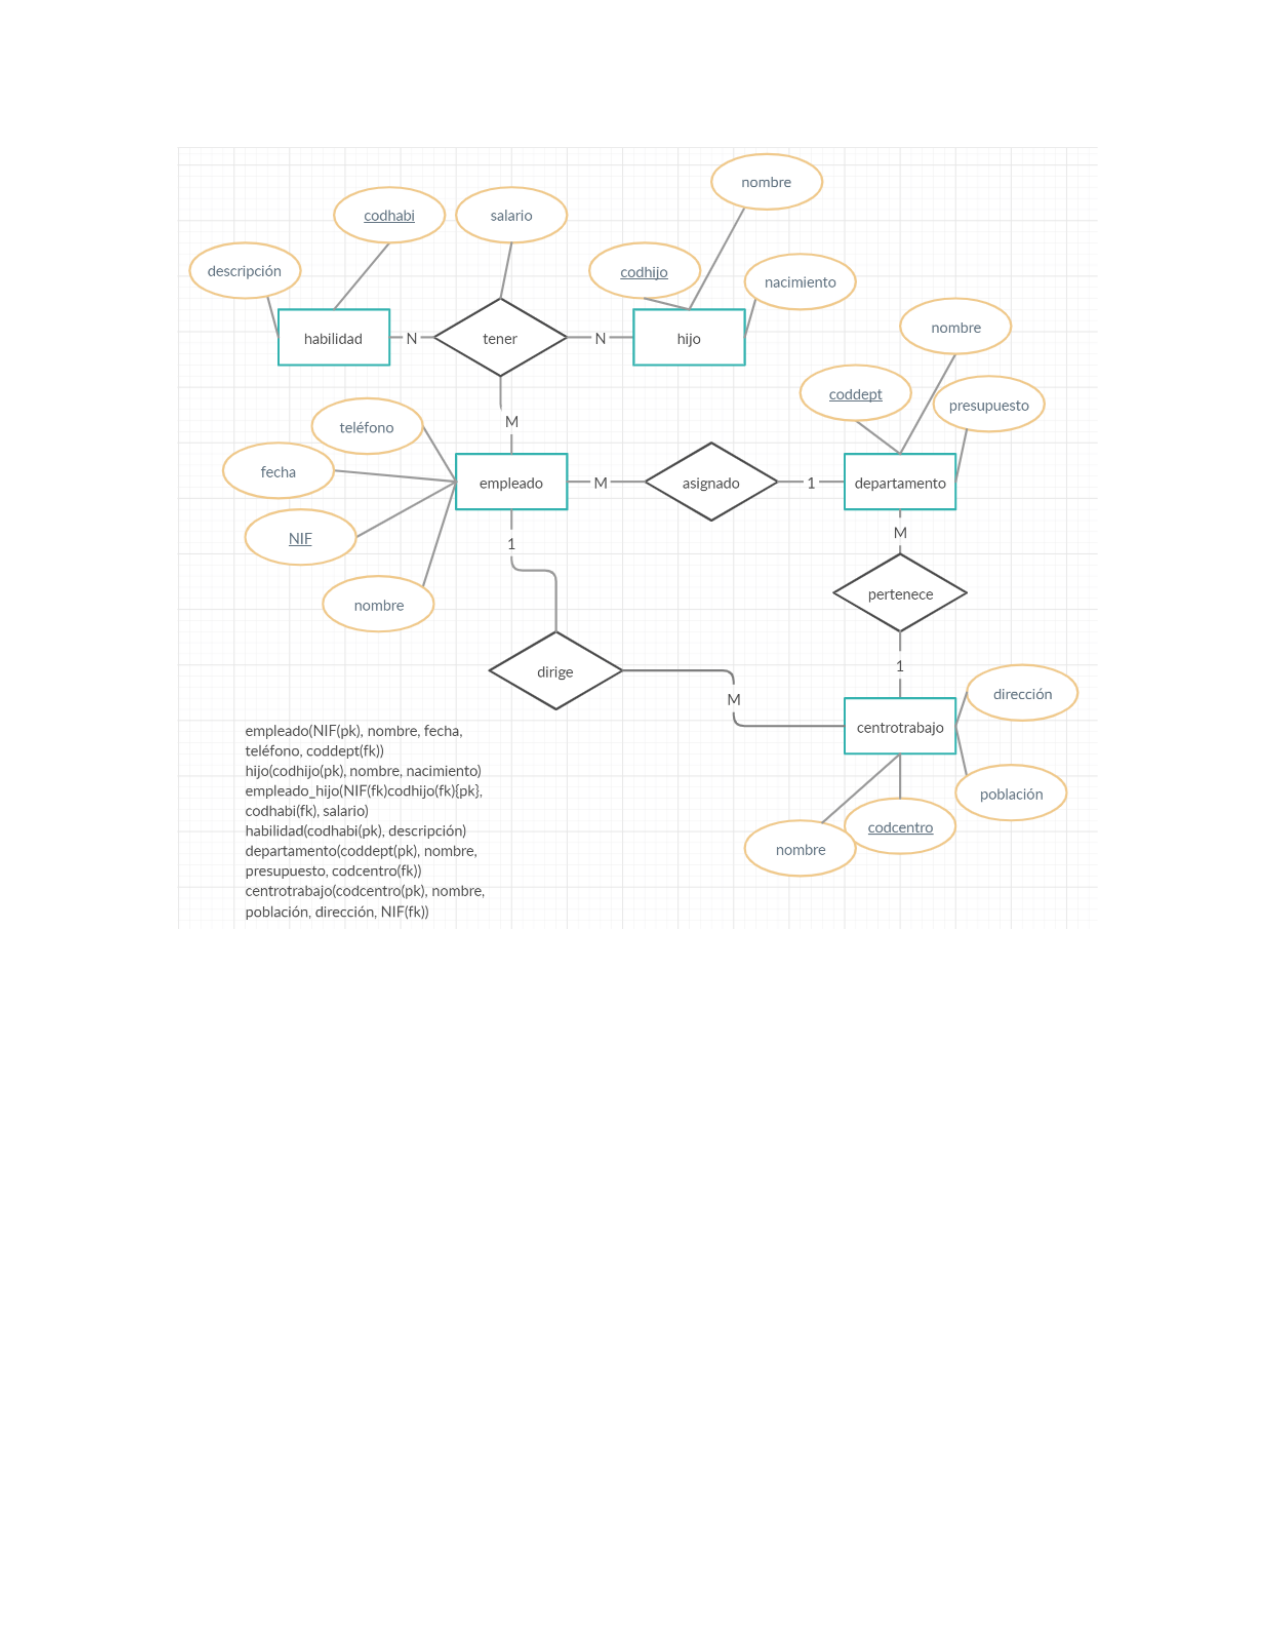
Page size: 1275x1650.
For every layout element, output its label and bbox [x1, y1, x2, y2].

picture [177, 147, 1098, 929]
